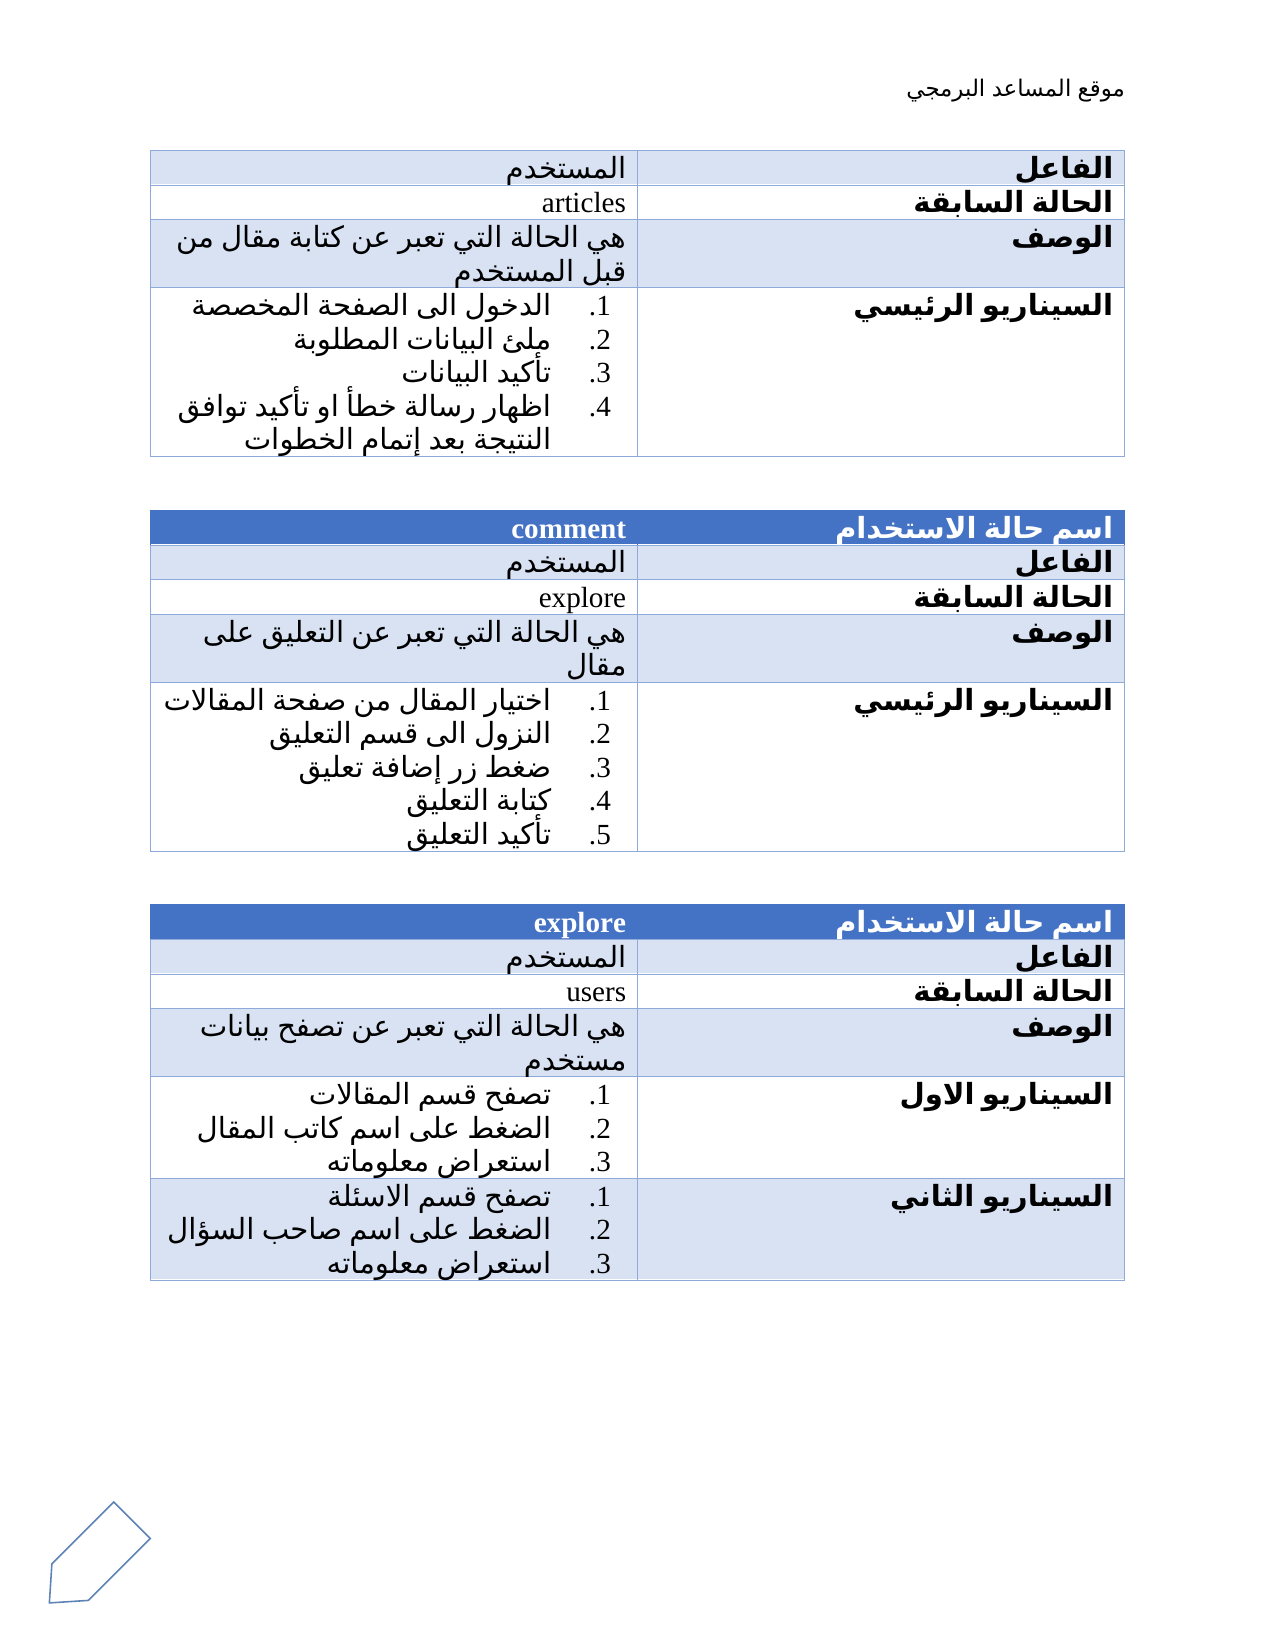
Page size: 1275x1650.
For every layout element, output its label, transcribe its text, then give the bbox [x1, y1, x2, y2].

table_cell اختيار المقال من صفحة المقالات النزول الى قسم التعليق ضغط زر إضافة تعليق كتابة التعليق تأكيد التعليق [151, 683, 637, 851]
table_cell الحالة السابقة [638, 186, 1124, 219]
table_cell هي الحالة التي تعبر عن تصفح بيانات مستخدم [151, 1009, 637, 1076]
table_cell الحالة السابقة [638, 975, 1124, 1008]
table_header comment [151, 511, 637, 544]
table_cell المستخدم [151, 151, 637, 184]
table_cell السيناريو الرئيسي [638, 288, 1124, 456]
table_cell الدخول الى الصفحة المخصصة ملئ البيانات المطلوبة تأكيد البيانات اظهار رسالة خطأ او تأكيد توافق النتيجة بعد إتمام الخطوات [151, 288, 637, 456]
table_cell الفاعل [638, 151, 1124, 184]
table_cell explore [151, 580, 637, 614]
table_header explore [151, 905, 637, 939]
table_cell تصفح قسم الاسئلة الضغط على اسم صاحب السؤال استعراض معلوماته [151, 1179, 637, 1279]
table_cell تصفح قسم المقالات الضغط على اسم كاتب المقال استعراض معلوماته [151, 1077, 637, 1178]
table_cell users [151, 975, 637, 1008]
table_cell الوصف [638, 615, 1124, 682]
table_cell articles [151, 186, 637, 219]
table_cell الوصف [638, 1009, 1124, 1076]
table_cell الوصف [638, 220, 1124, 287]
table_cell هي الحالة التي تعبر عن كتابة مقال من قبل المستخدم [151, 220, 637, 287]
table_cell الفاعل [638, 940, 1124, 973]
table_cell الحالة السابقة [638, 580, 1124, 614]
table_header اسم حالة الاستخدام [638, 511, 1124, 544]
table_header اسم حالة الاستخدام [638, 905, 1124, 939]
table_cell السيناريو الاول [638, 1077, 1124, 1178]
table_cell السيناريو الرئيسي [638, 683, 1124, 851]
table_cell المستخدم [151, 940, 637, 973]
table_cell السيناريو الثاني [638, 1179, 1124, 1279]
table_cell الفاعل [638, 546, 1124, 579]
table_cell هي الحالة التي تعبر عن التعليق على مقال [151, 615, 637, 682]
table_cell المستخدم [151, 546, 637, 579]
